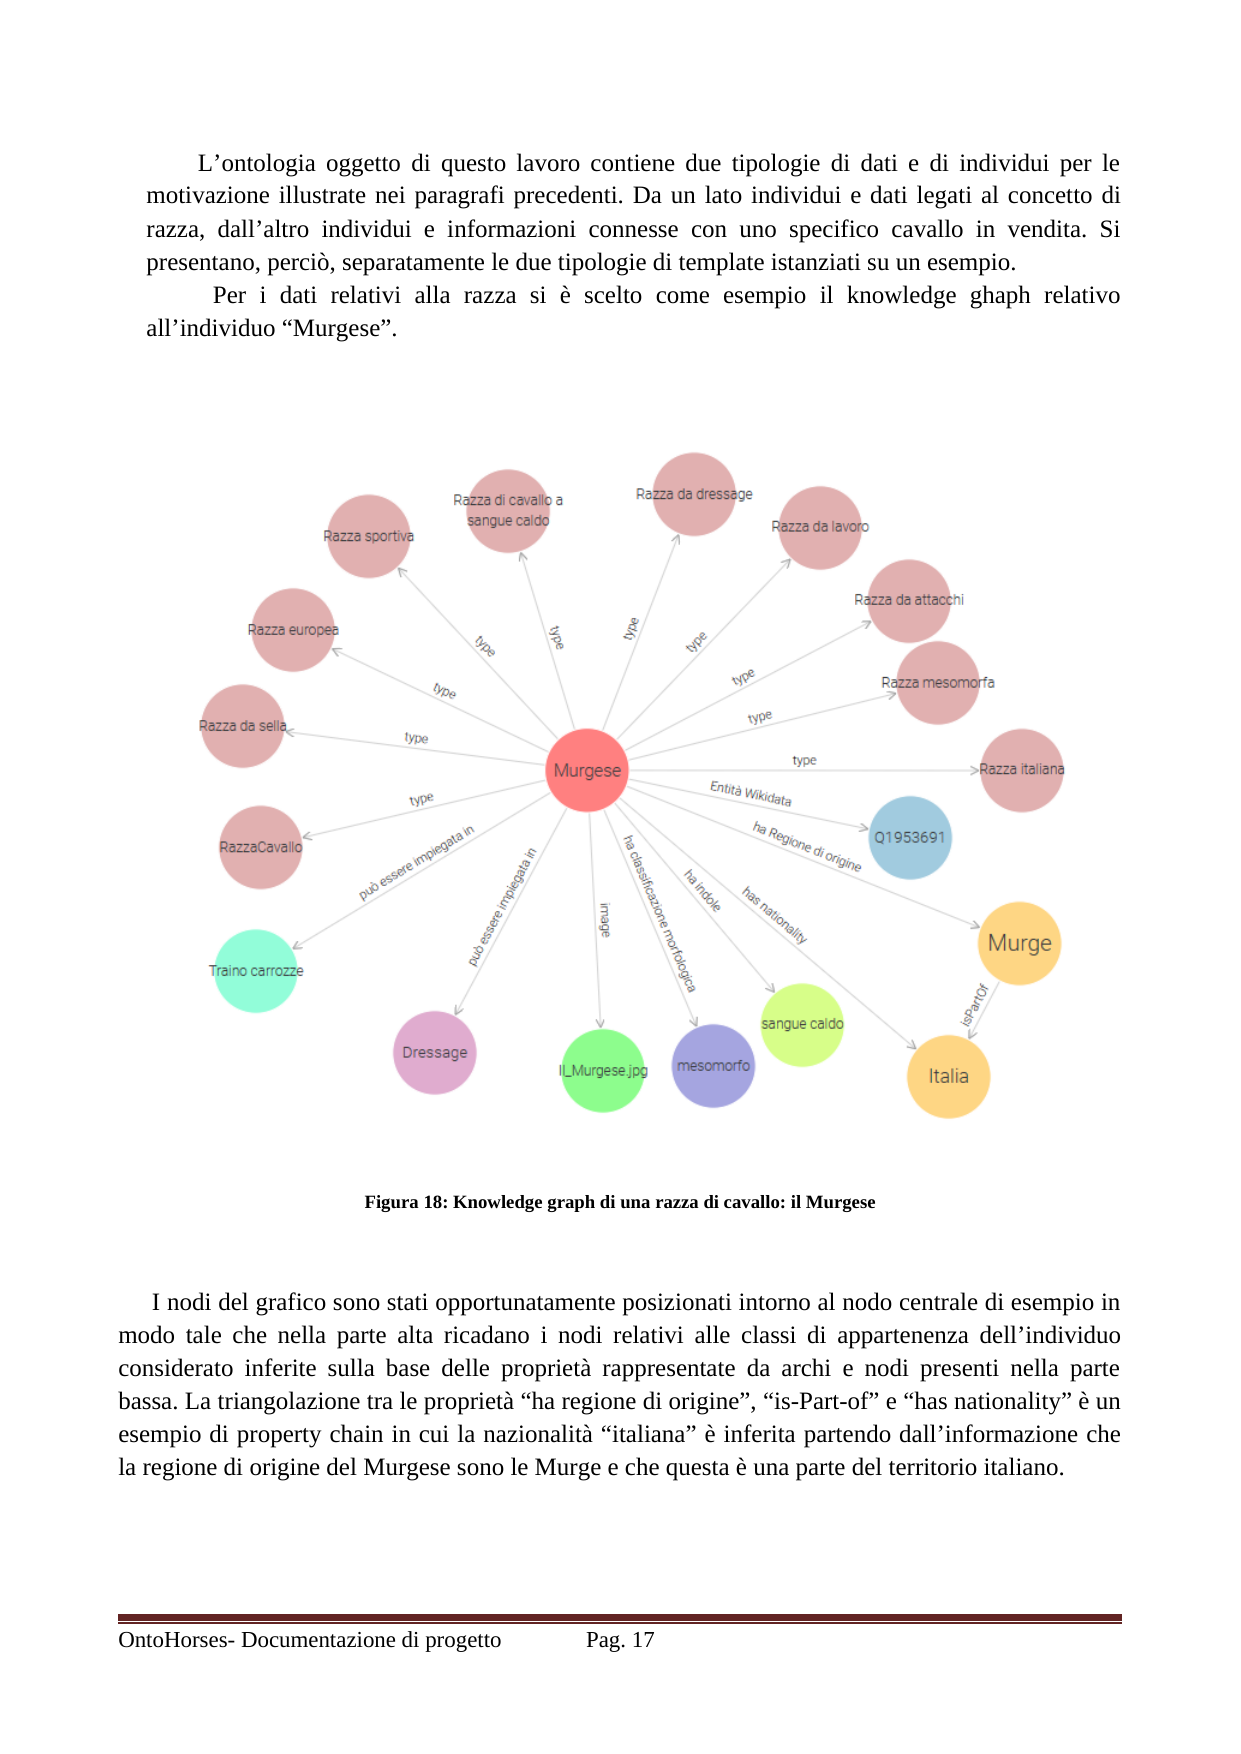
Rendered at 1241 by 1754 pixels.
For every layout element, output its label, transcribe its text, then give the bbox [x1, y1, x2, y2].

text I nodi del grafico sono stati opportunatamente posizionati intorno al nodo centrale di esempio in modo tale che nella parte alta ricadano i nodi relativi alle classi di appartenenza dell’individuo considerato inferite sulla base delle proprietà rappresentate da archi e nodi presenti nella parte bassa. La triangolazione tra le proprietà “ha regione di origine”, “is-Part-of” e “has nationality” è un esempio di property chain in cui la nazionalità “italiana” è inferita partendo dall’informazione che la regione di origine del Murgese sono le Murge e che questa è una parte del territorio italiano. [118, 1287, 1122, 1481]
picture [118, 420, 1123, 1167]
text Figura 18: Knowledge graph di una razza di cavallo: il Murgese [118, 1191, 1122, 1213]
list L’ontologia oggetto di questo lavoro contiene due tipologie di dati e di individui per le motivazione illustrate nei paragrafi precedenti. Da un lato individui e dati legati al concetto di razza, dall’altro individui e informazioni connesse con uno specifico cavallo in vendita. Si presentano, perciò, separatamente le due tipologie di template istanziati su un esempio. [146, 148, 1122, 275]
list Per i dati relativi alla razza si è scelto come esempio il knowledge ghaph relativo all’individuo “Murgese”. [146, 280, 1122, 341]
